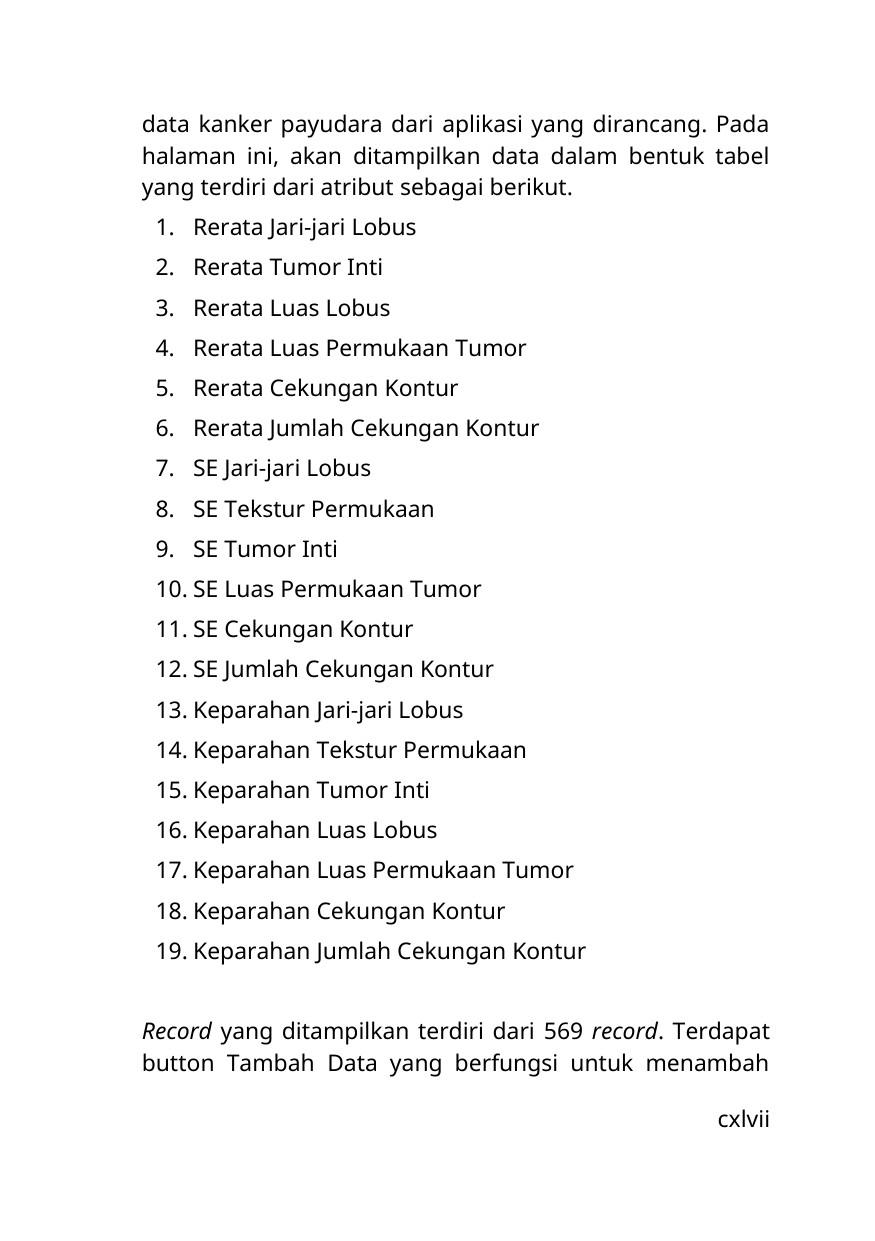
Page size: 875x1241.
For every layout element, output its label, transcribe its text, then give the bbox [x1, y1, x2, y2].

list Rerata Cekungan Kontur [155, 372, 770, 403]
list SE Tekstur Permukaan [155, 492, 770, 524]
list Keparahan Jumlah Cekungan Kontur [155, 935, 770, 966]
list Keparahan Tumor Inti [155, 774, 770, 805]
list Rerata Tumor Inti [155, 251, 770, 282]
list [142, 1015, 770, 1078]
list Keparahan Cekungan Kontur [155, 894, 770, 926]
list Rerata Jumlah Cekungan Kontur [155, 412, 770, 443]
list Rerata Luas Lobus [155, 291, 770, 323]
list Keparahan Luas Permukaan Tumor [155, 854, 770, 886]
list SE Jumlah Cekungan Kontur [155, 653, 770, 684]
list SE Jari-jari Lobus [155, 452, 770, 483]
list SE Cekungan Kontur [155, 613, 770, 644]
list SE Tumor Inti [155, 533, 770, 564]
list SE Luas Permukaan Tumor [155, 573, 770, 604]
list Keparahan Tekstur Permukaan [155, 734, 770, 765]
list Keparahan Luas Lobus [155, 814, 770, 845]
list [142, 108, 770, 202]
list Keparahan Jari-jari Lobus [155, 693, 770, 725]
list Rerata Luas Permukaan Tumor [155, 332, 770, 363]
list Rerata Jari-jari Lobus [155, 211, 770, 242]
